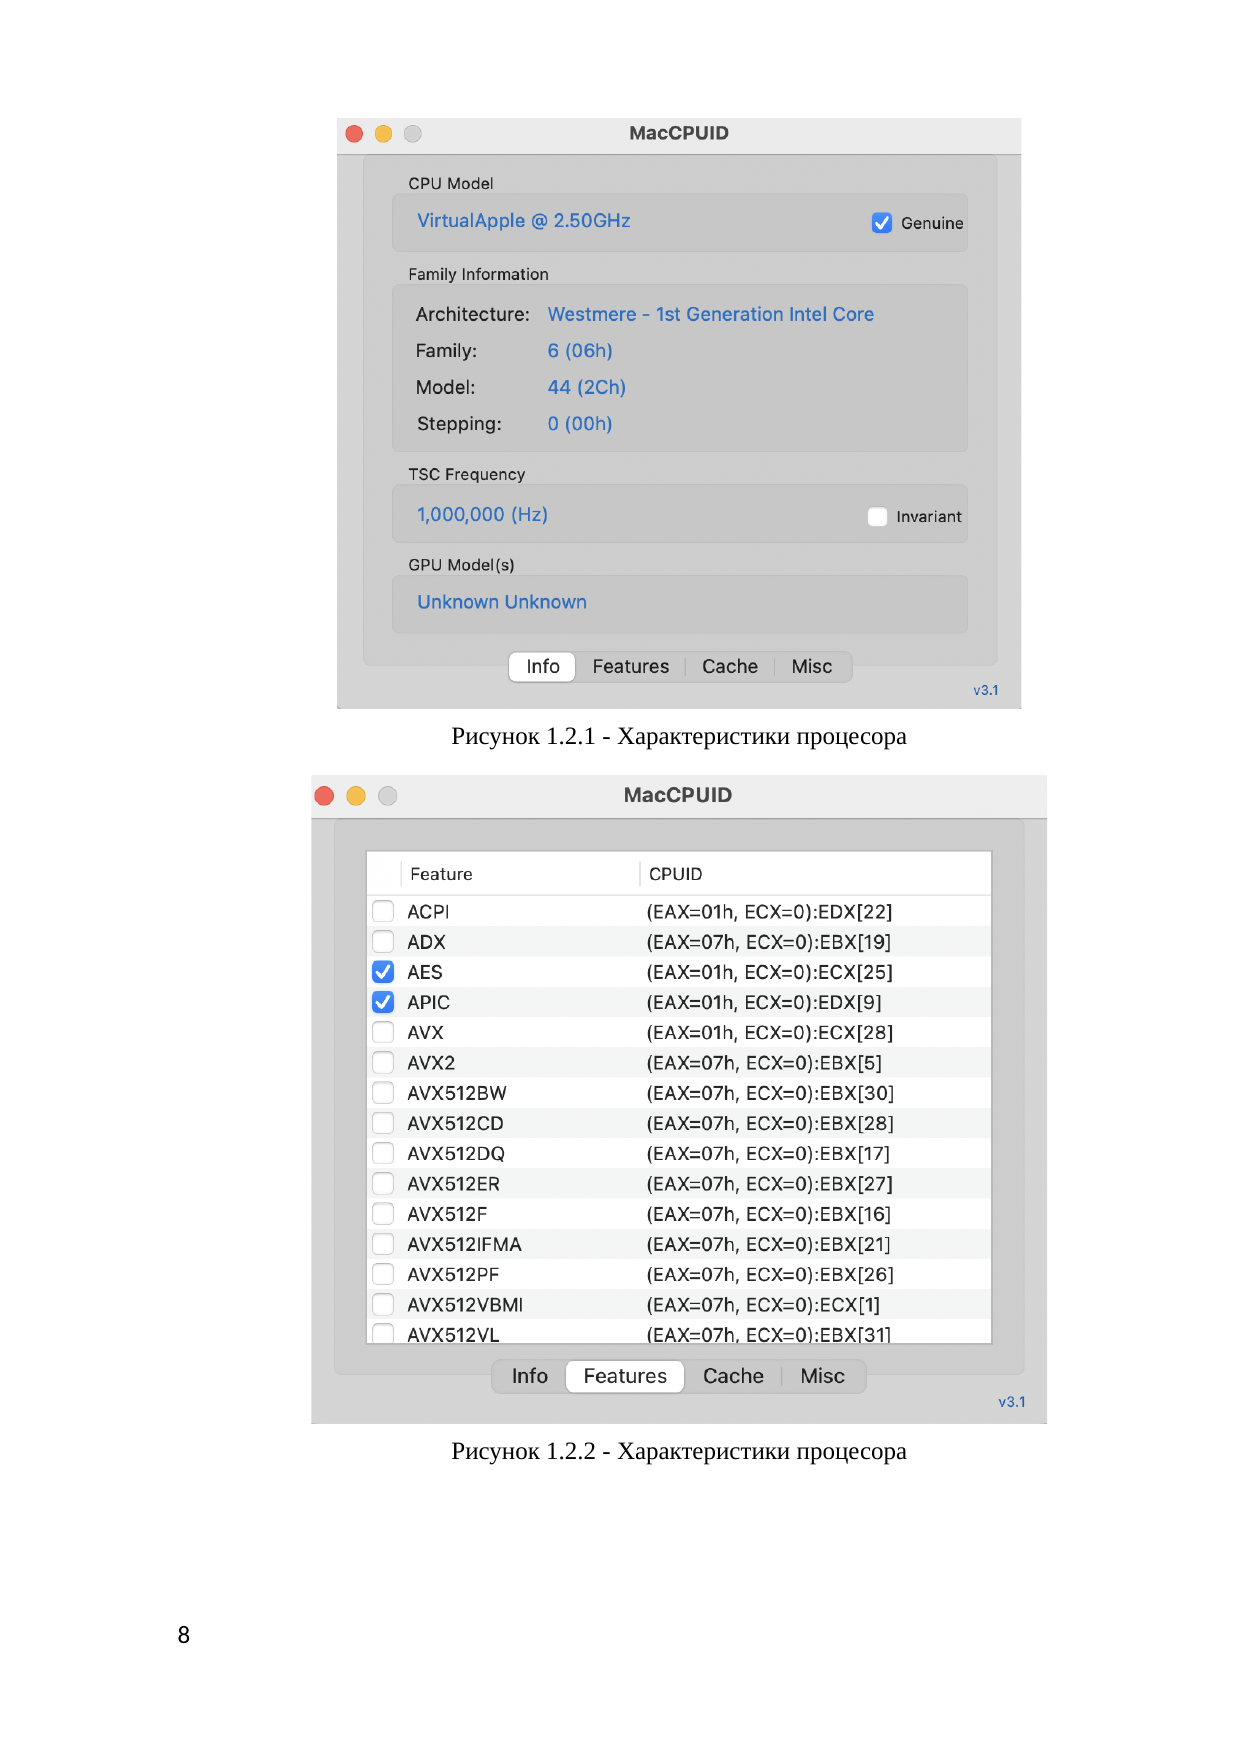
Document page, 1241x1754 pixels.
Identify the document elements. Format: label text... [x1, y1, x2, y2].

picture [337, 118, 1022, 709]
picture [311, 775, 1048, 1424]
text Рисунок 1.2.1 - Характеристики процесора [177, 721, 1181, 750]
text Рисунок 1.2.2 - Характеристики процесора [177, 1436, 1181, 1465]
